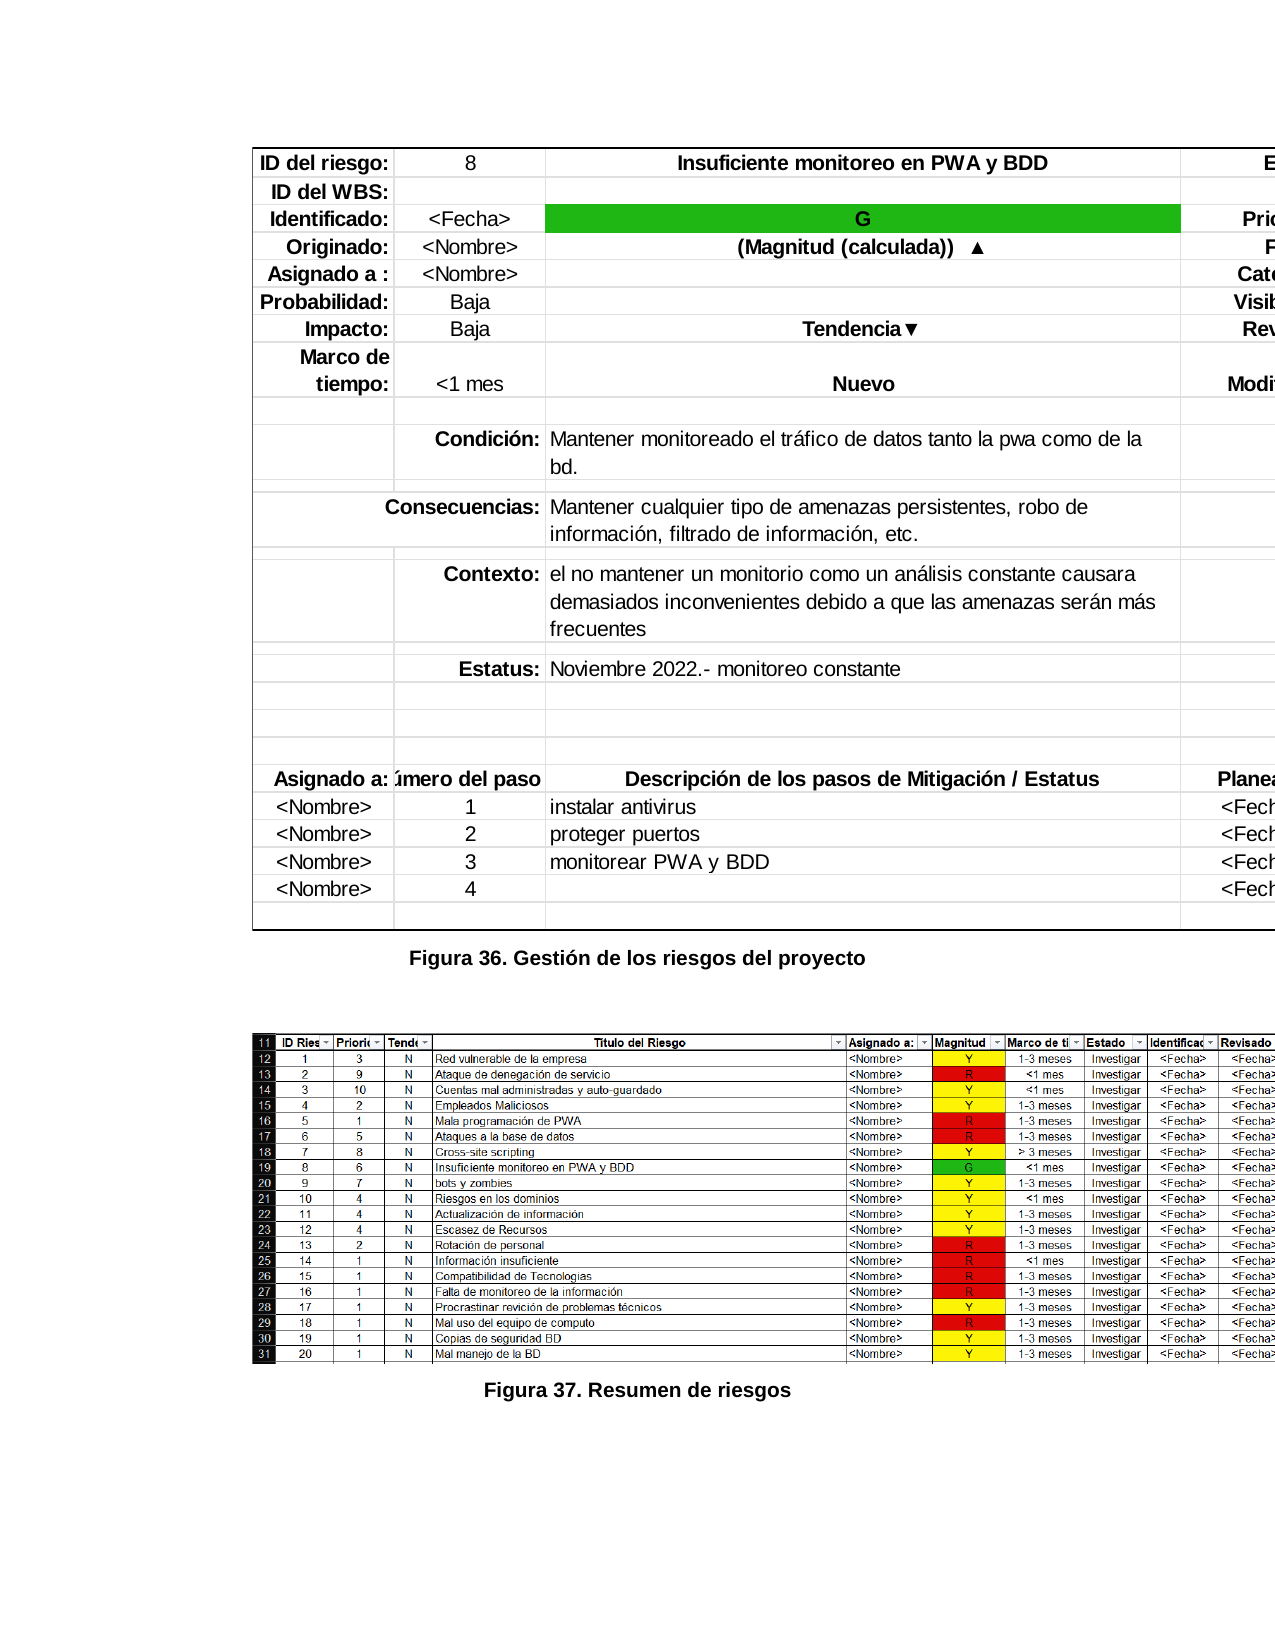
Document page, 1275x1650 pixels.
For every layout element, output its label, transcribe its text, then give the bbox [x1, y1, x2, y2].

text Figura 37. Resumen de riesgos [177, 1378, 1098, 1402]
text Figura 36. Gestión de los riesgos del proyecto [177, 946, 1098, 970]
picture [252, 1033, 1275, 1364]
